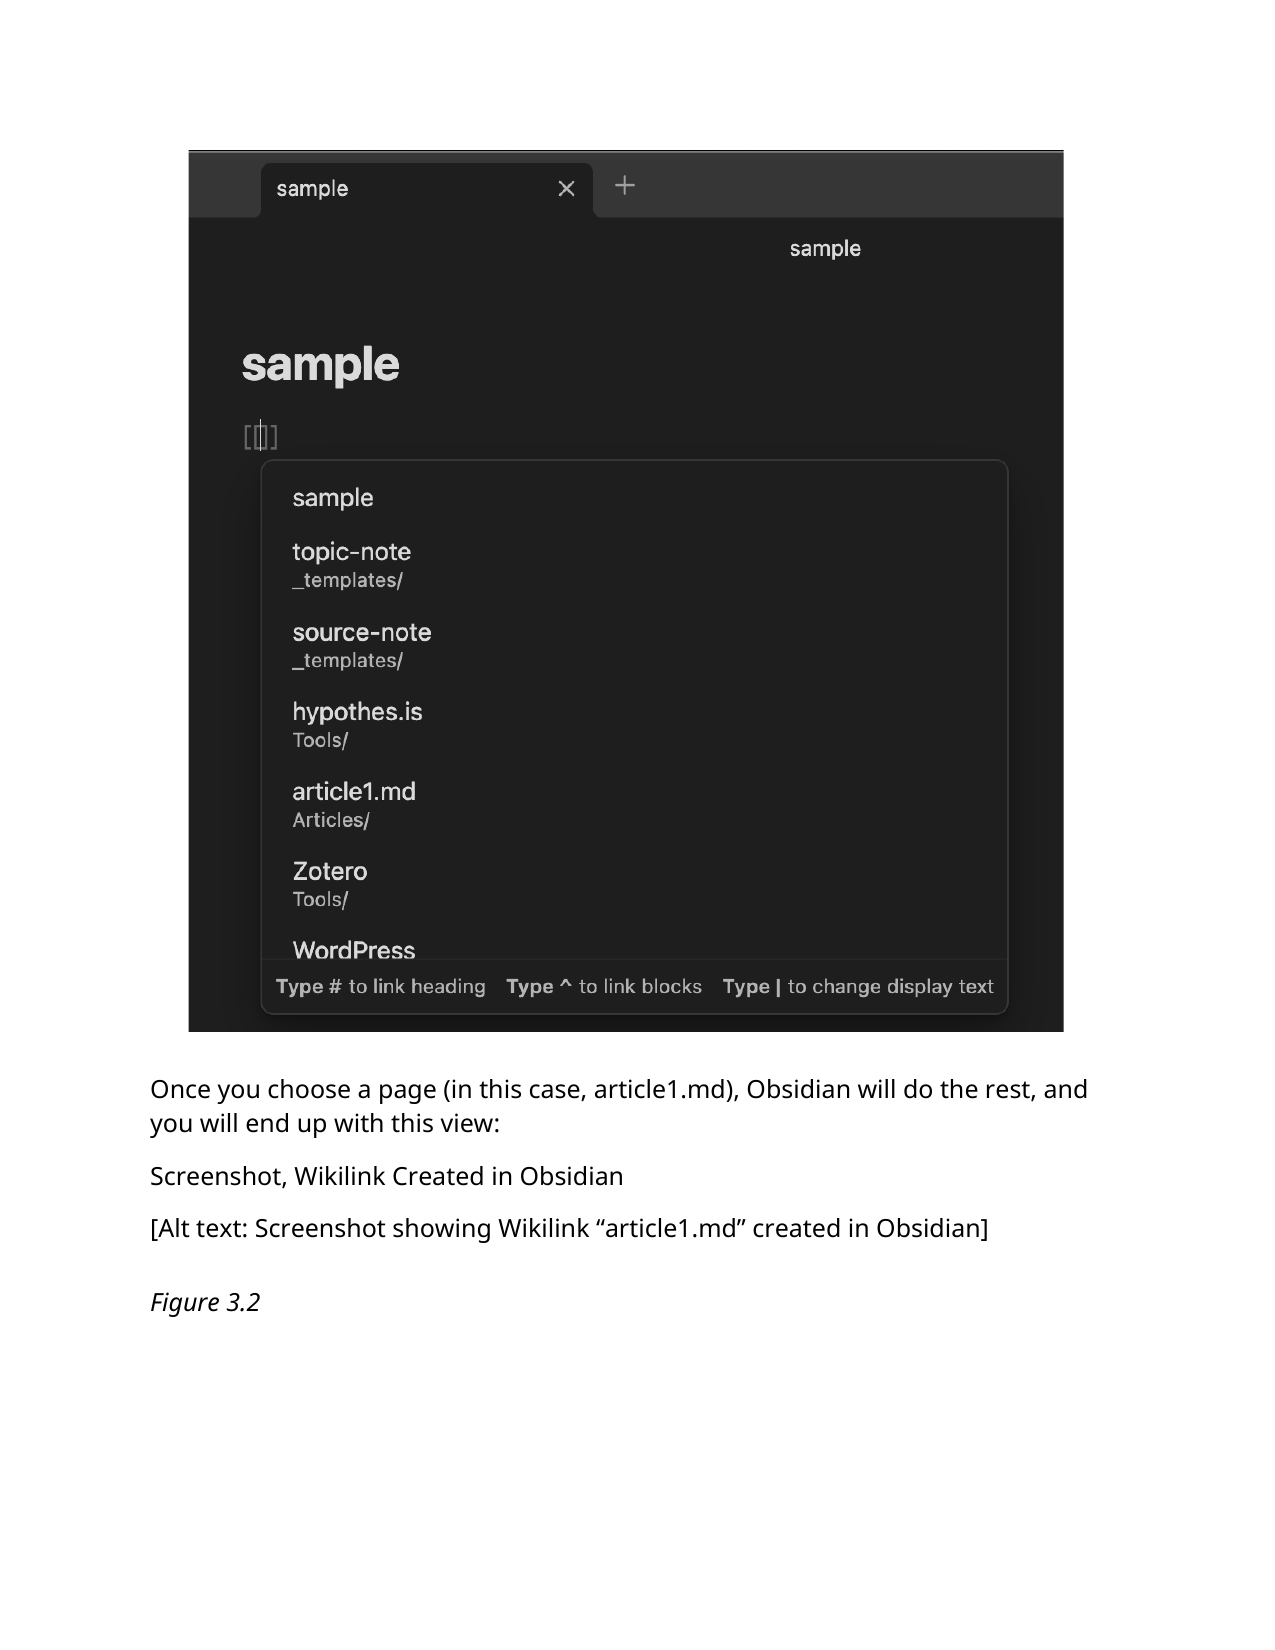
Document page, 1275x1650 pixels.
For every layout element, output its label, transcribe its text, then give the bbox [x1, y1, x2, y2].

text [Alt text: Screenshot showing Wikilink “article1.md” created in Obsidian] [150, 1211, 1125, 1245]
table_header Figure 3.1 [139, 150, 1114, 1052]
picture [188, 150, 1064, 1032]
table_header Figure 3.2 [139, 1264, 1114, 1331]
text Once you choose a page (in this case, article1.md), Obsidian will do the rest, and you will end up with this view: [150, 1071, 1125, 1139]
text Screenshot, Wikilink Created in Obsidian [150, 1158, 1125, 1192]
